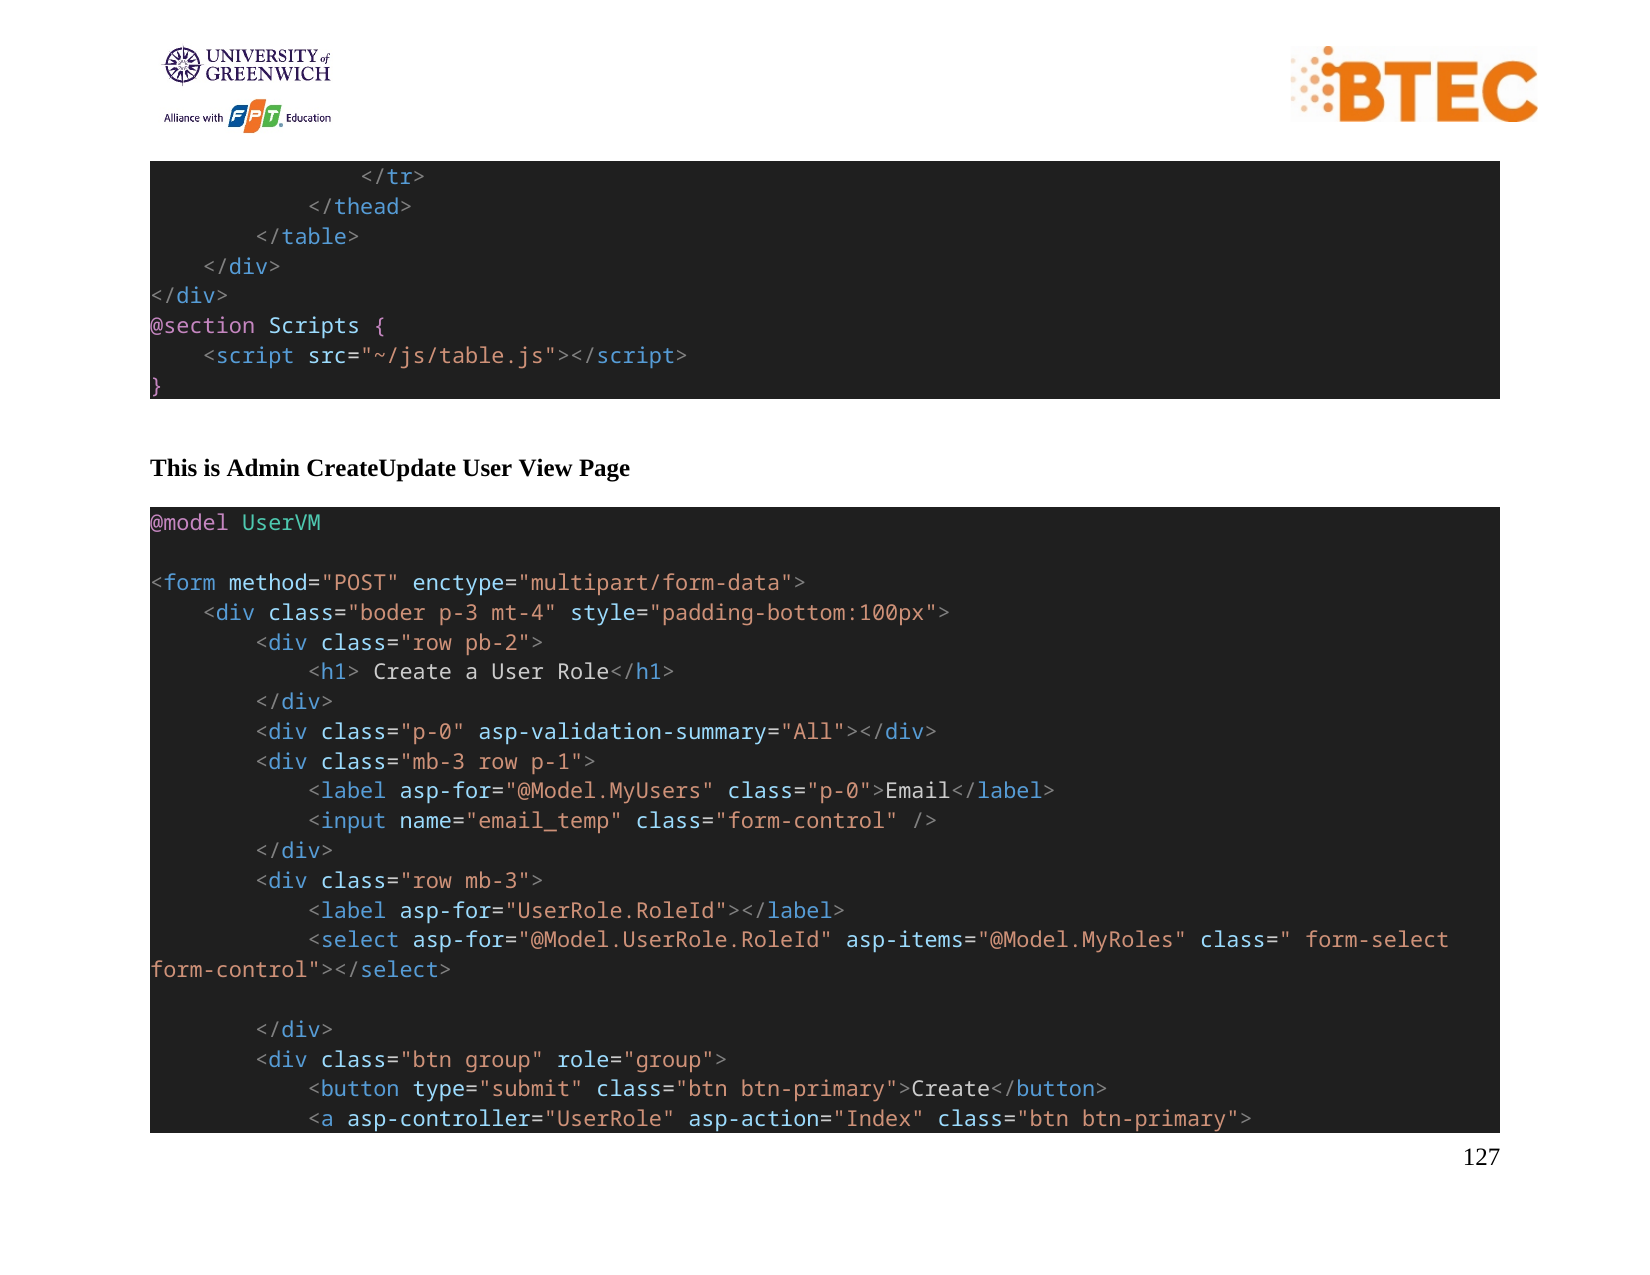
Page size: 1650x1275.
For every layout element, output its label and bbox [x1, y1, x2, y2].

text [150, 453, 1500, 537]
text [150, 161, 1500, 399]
picture [1290, 46, 1538, 122]
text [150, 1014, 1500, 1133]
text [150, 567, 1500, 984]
picture [150, 32, 343, 144]
